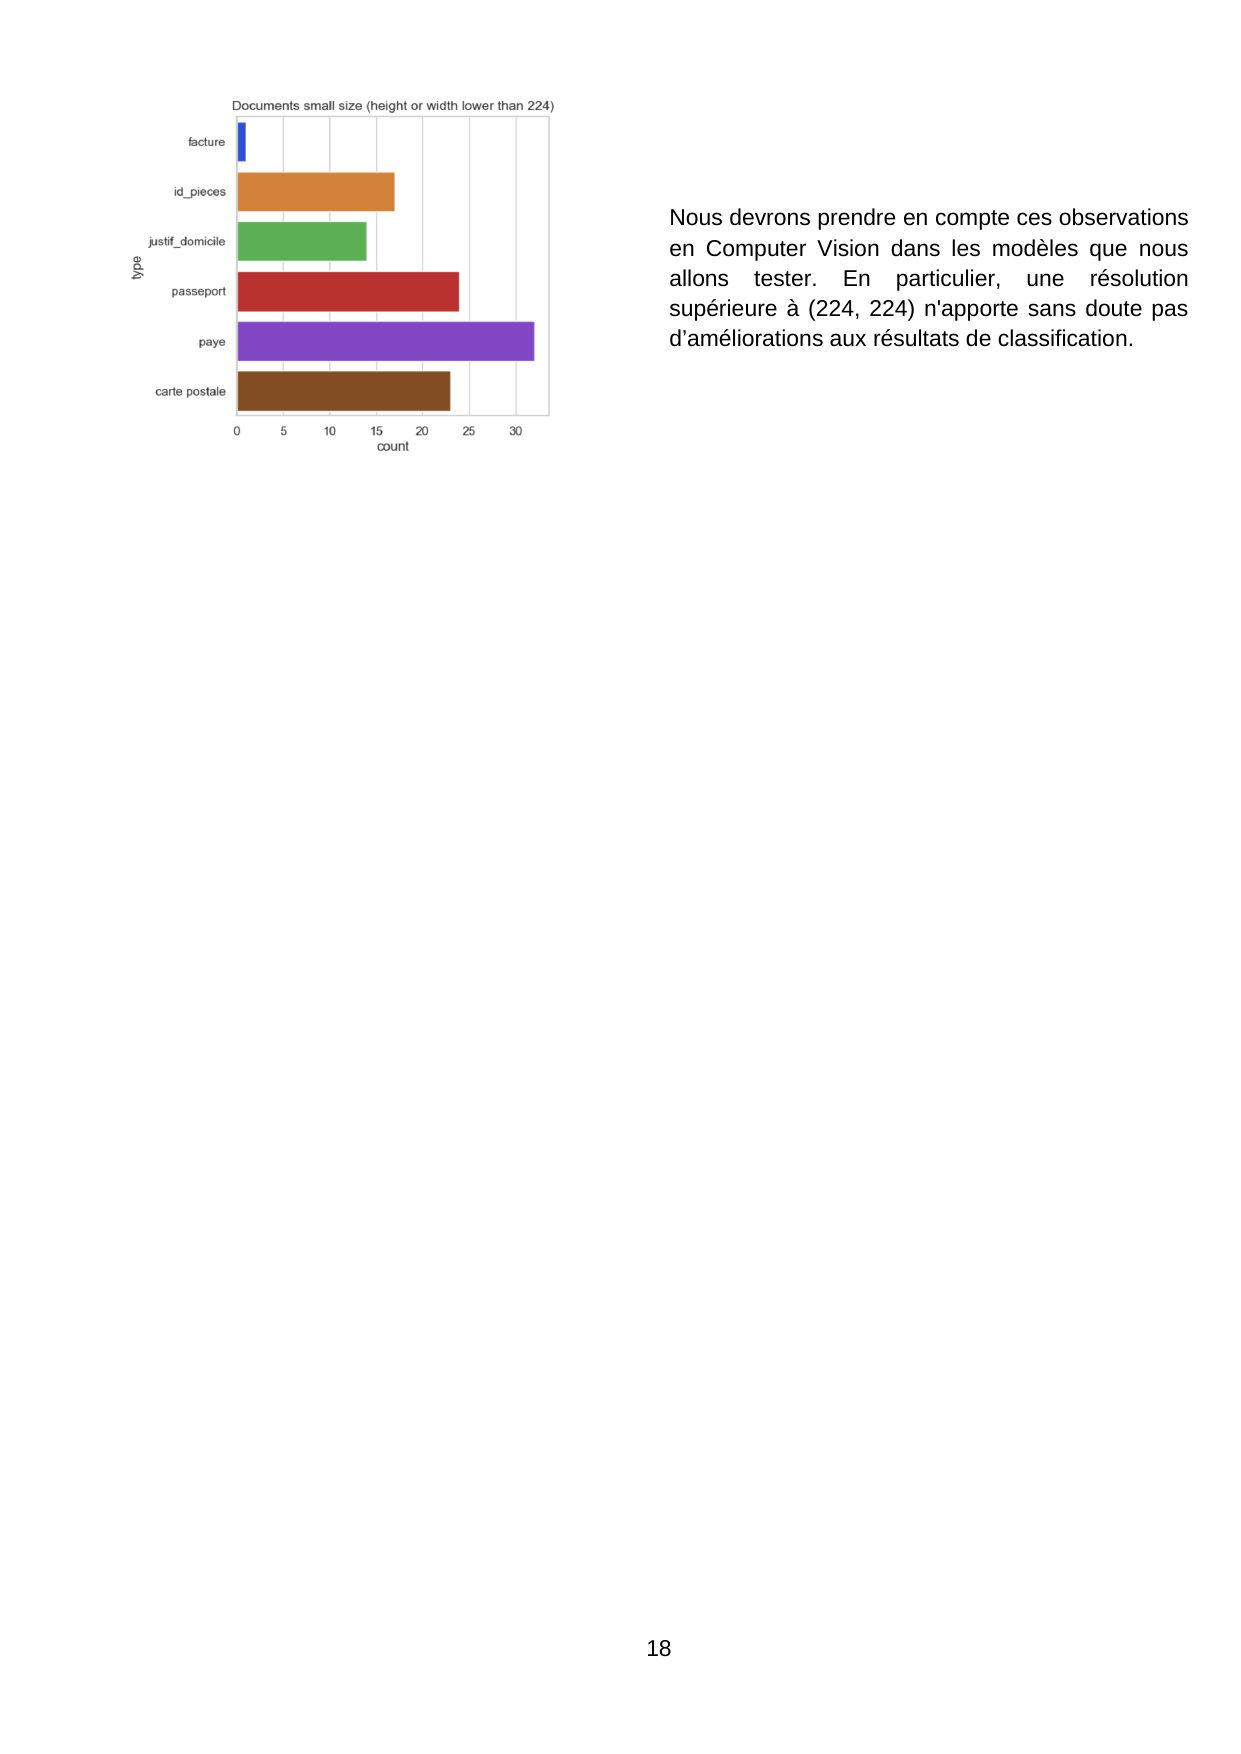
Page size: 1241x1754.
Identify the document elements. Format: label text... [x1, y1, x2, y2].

picture [128, 98, 562, 461]
table_header [118, 89, 659, 471]
table_header Nous devrons prendre en compte ces observations en Computer Vision dans les modèles que nous allons tester. En particulier, une résolution supérieure à (224, 224) n'apporte sans doute pas d’améliorations aux résultats de classification. [659, 89, 1199, 471]
